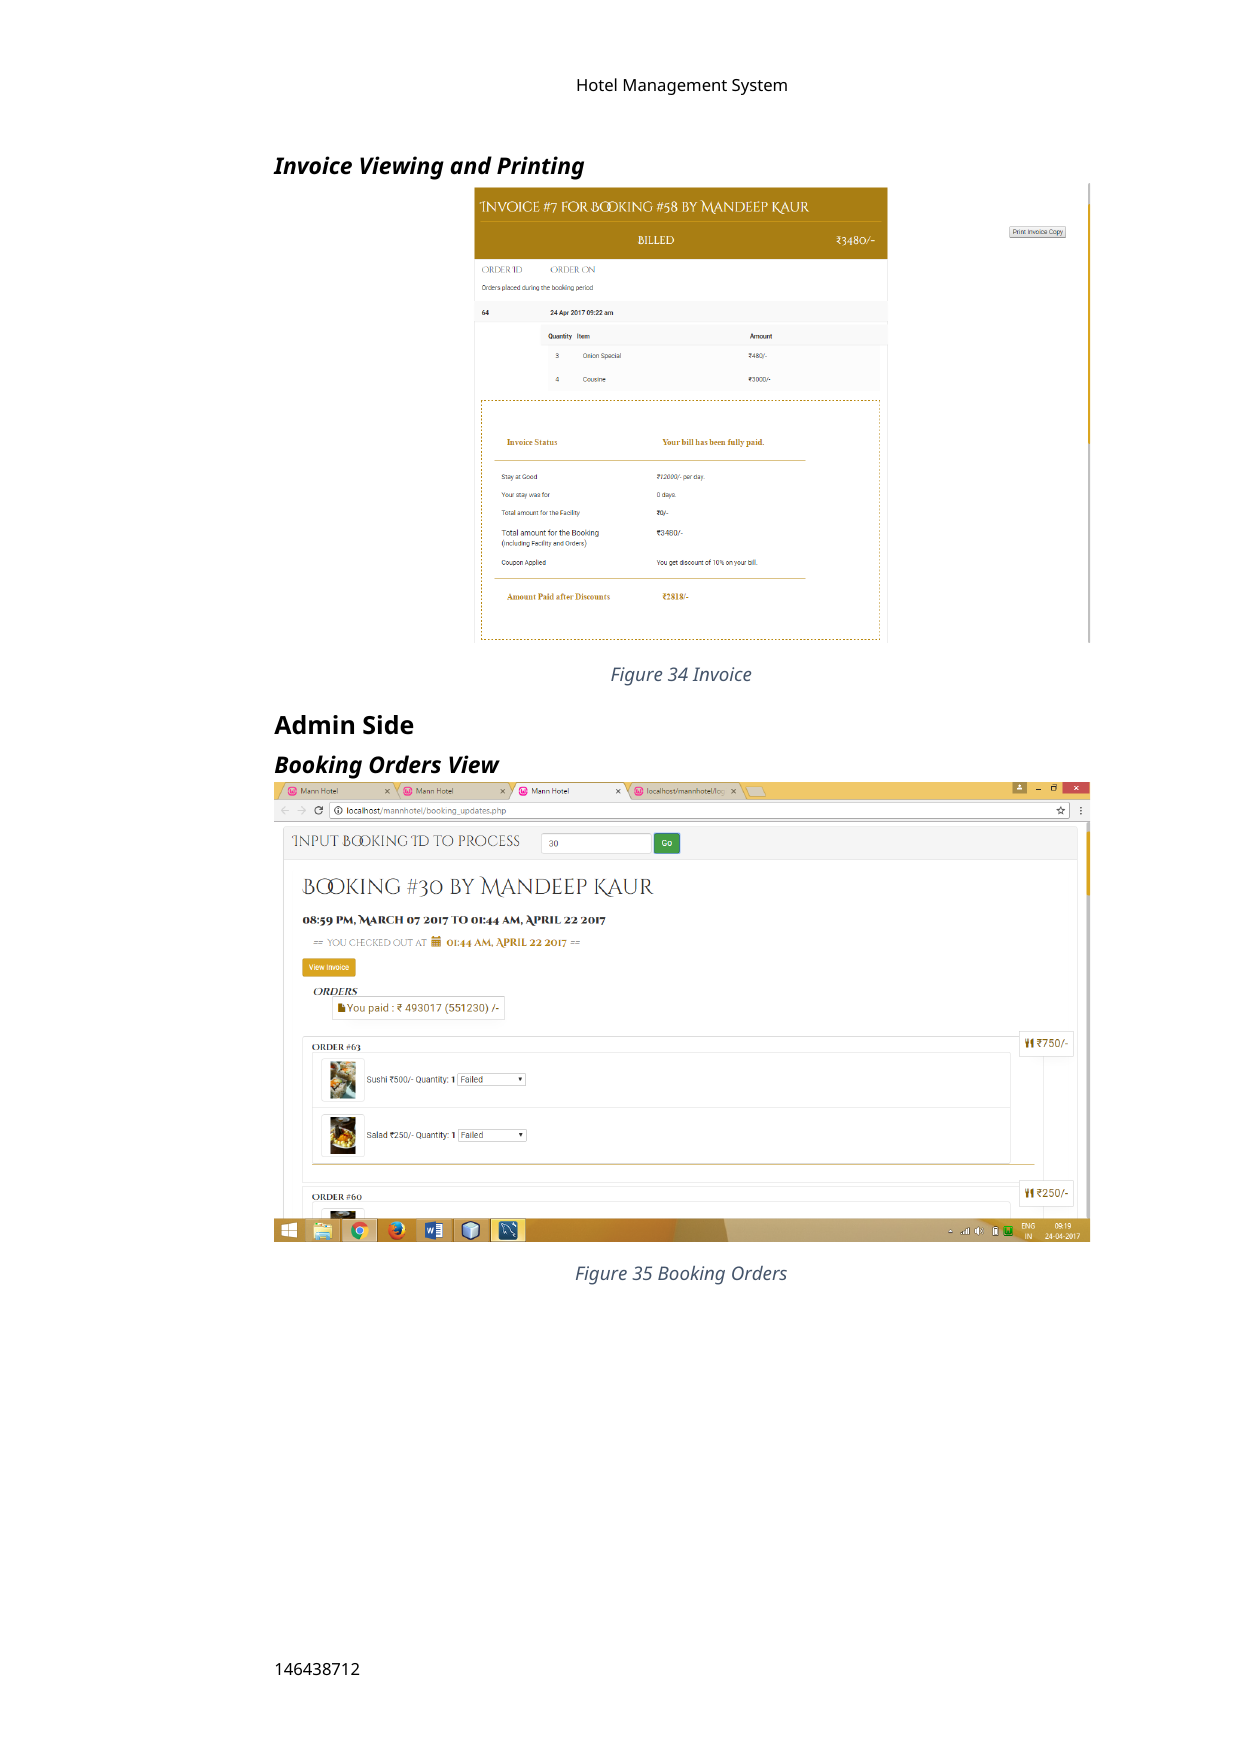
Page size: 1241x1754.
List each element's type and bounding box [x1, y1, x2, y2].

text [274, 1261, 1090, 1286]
picture [274, 782, 1091, 1242]
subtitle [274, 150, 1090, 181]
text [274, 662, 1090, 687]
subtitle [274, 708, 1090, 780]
picture [274, 183, 1091, 643]
